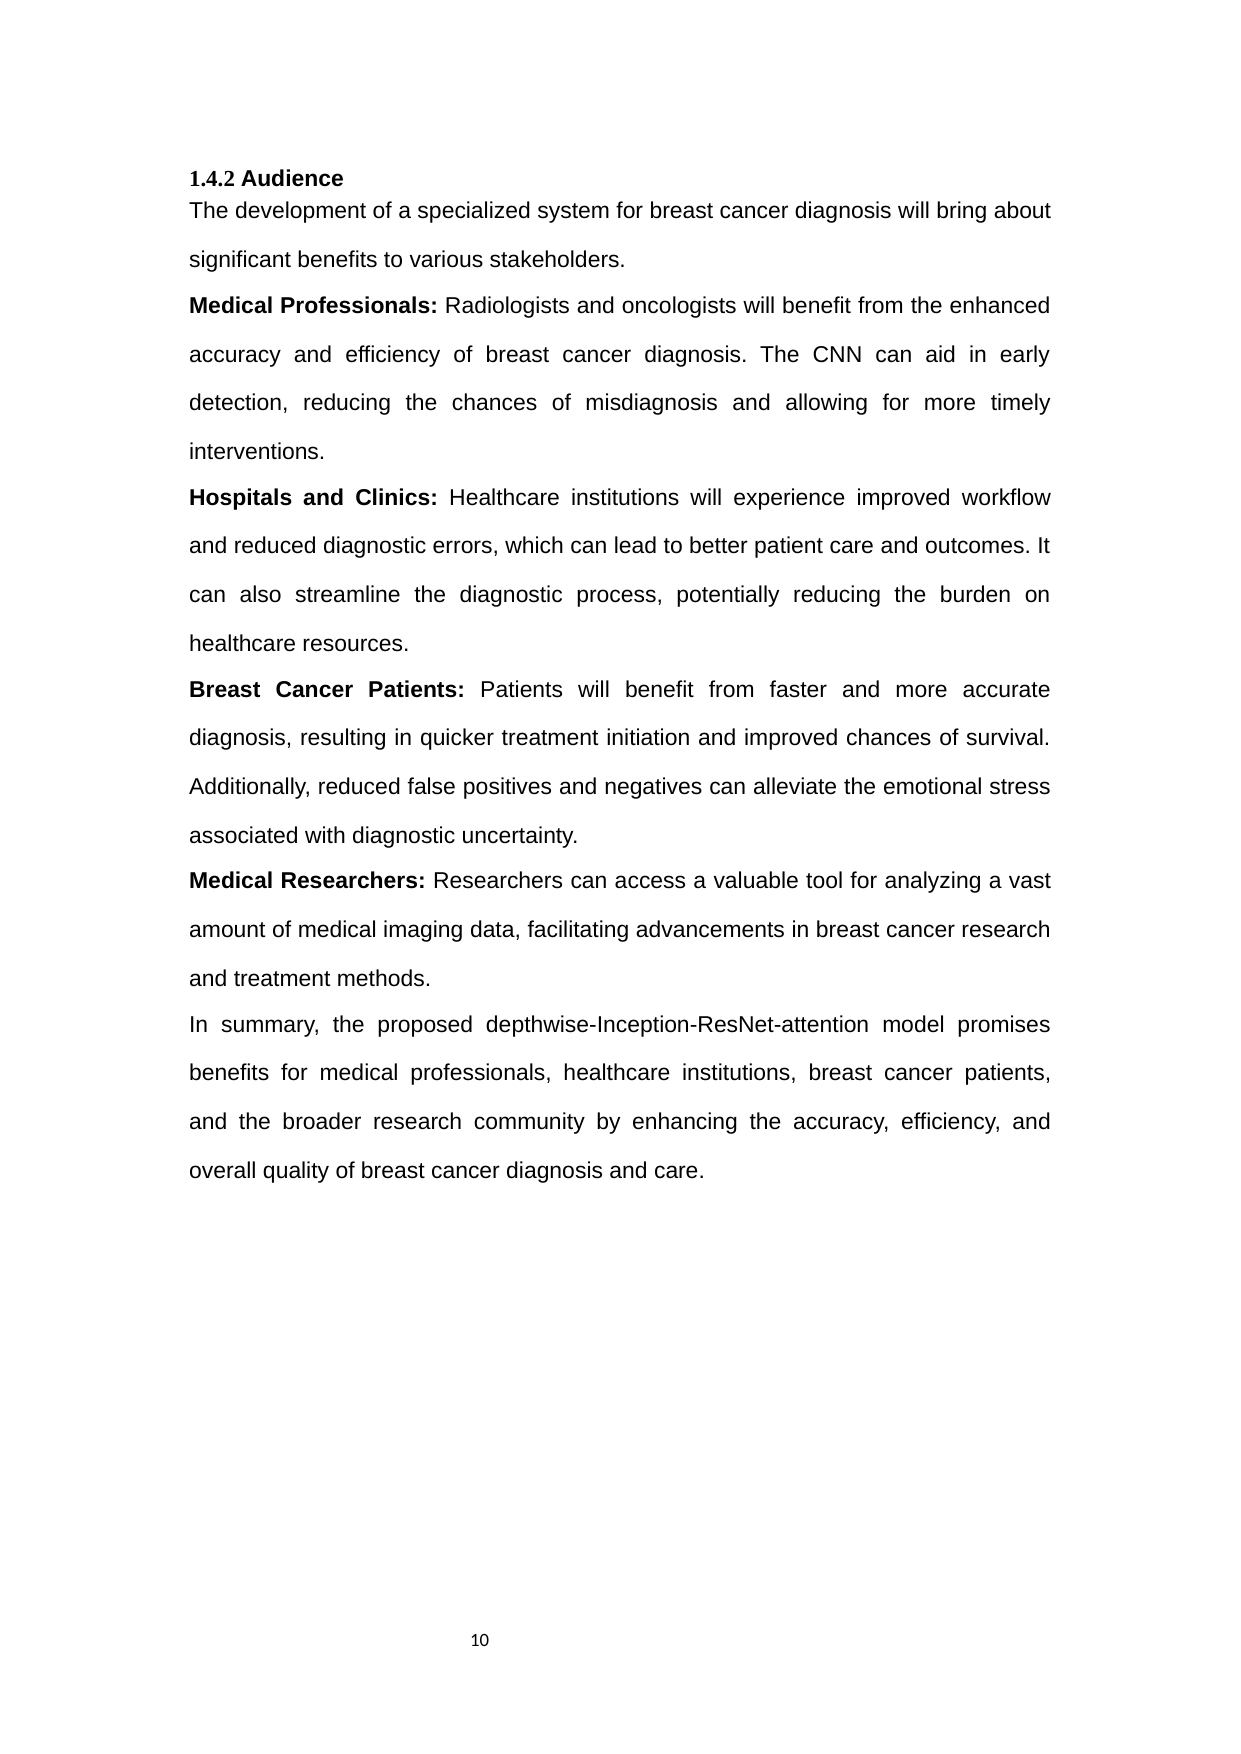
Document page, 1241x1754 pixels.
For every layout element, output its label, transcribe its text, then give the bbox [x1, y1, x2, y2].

list Audience [189, 162, 1051, 194]
text The development of a specialized system for breast cancer diagnosis will bring about significant benefits to various stakeholders. [189, 194, 1051, 276]
text Medical Researchers: Researchers can access a valuable tool for analyzing a vast amount of medical imaging data, facilitating advancements in breast cancer research and treatment methods. [189, 864, 1051, 994]
text Medical Professionals: Radiologists and oncologists will benefit from the enhanced accuracy and efficiency of breast cancer diagnosis. The CNN can aid in early detection, reducing the chances of misdiagnosis and allowing for more timely interventions. [189, 289, 1051, 468]
text Hospitals and Clinics: Healthcare institutions will experience improved workflow and reduced diagnostic errors, which can lead to better patient care and outcomes. It can also streamline the diagnostic process, potentially reducing the burden on healthcare resources. [189, 481, 1051, 659]
text Breast Cancer Patients: Patients will benefit from faster and more accurate diagnosis, resulting in quicker treatment initiation and improved chances of survival. Additionally, reduced false positives and negatives can alleviate the emotional stress associated with diagnostic uncertainty. [189, 673, 1051, 851]
text In summary, the proposed depthwise-Inception-ResNet-attention model promises benefits for medical professionals, healthcare institutions, breast cancer patients, and the broader research community by enhancing the accuracy, efficiency, and overall quality of breast cancer diagnosis and care. [189, 1008, 1051, 1186]
